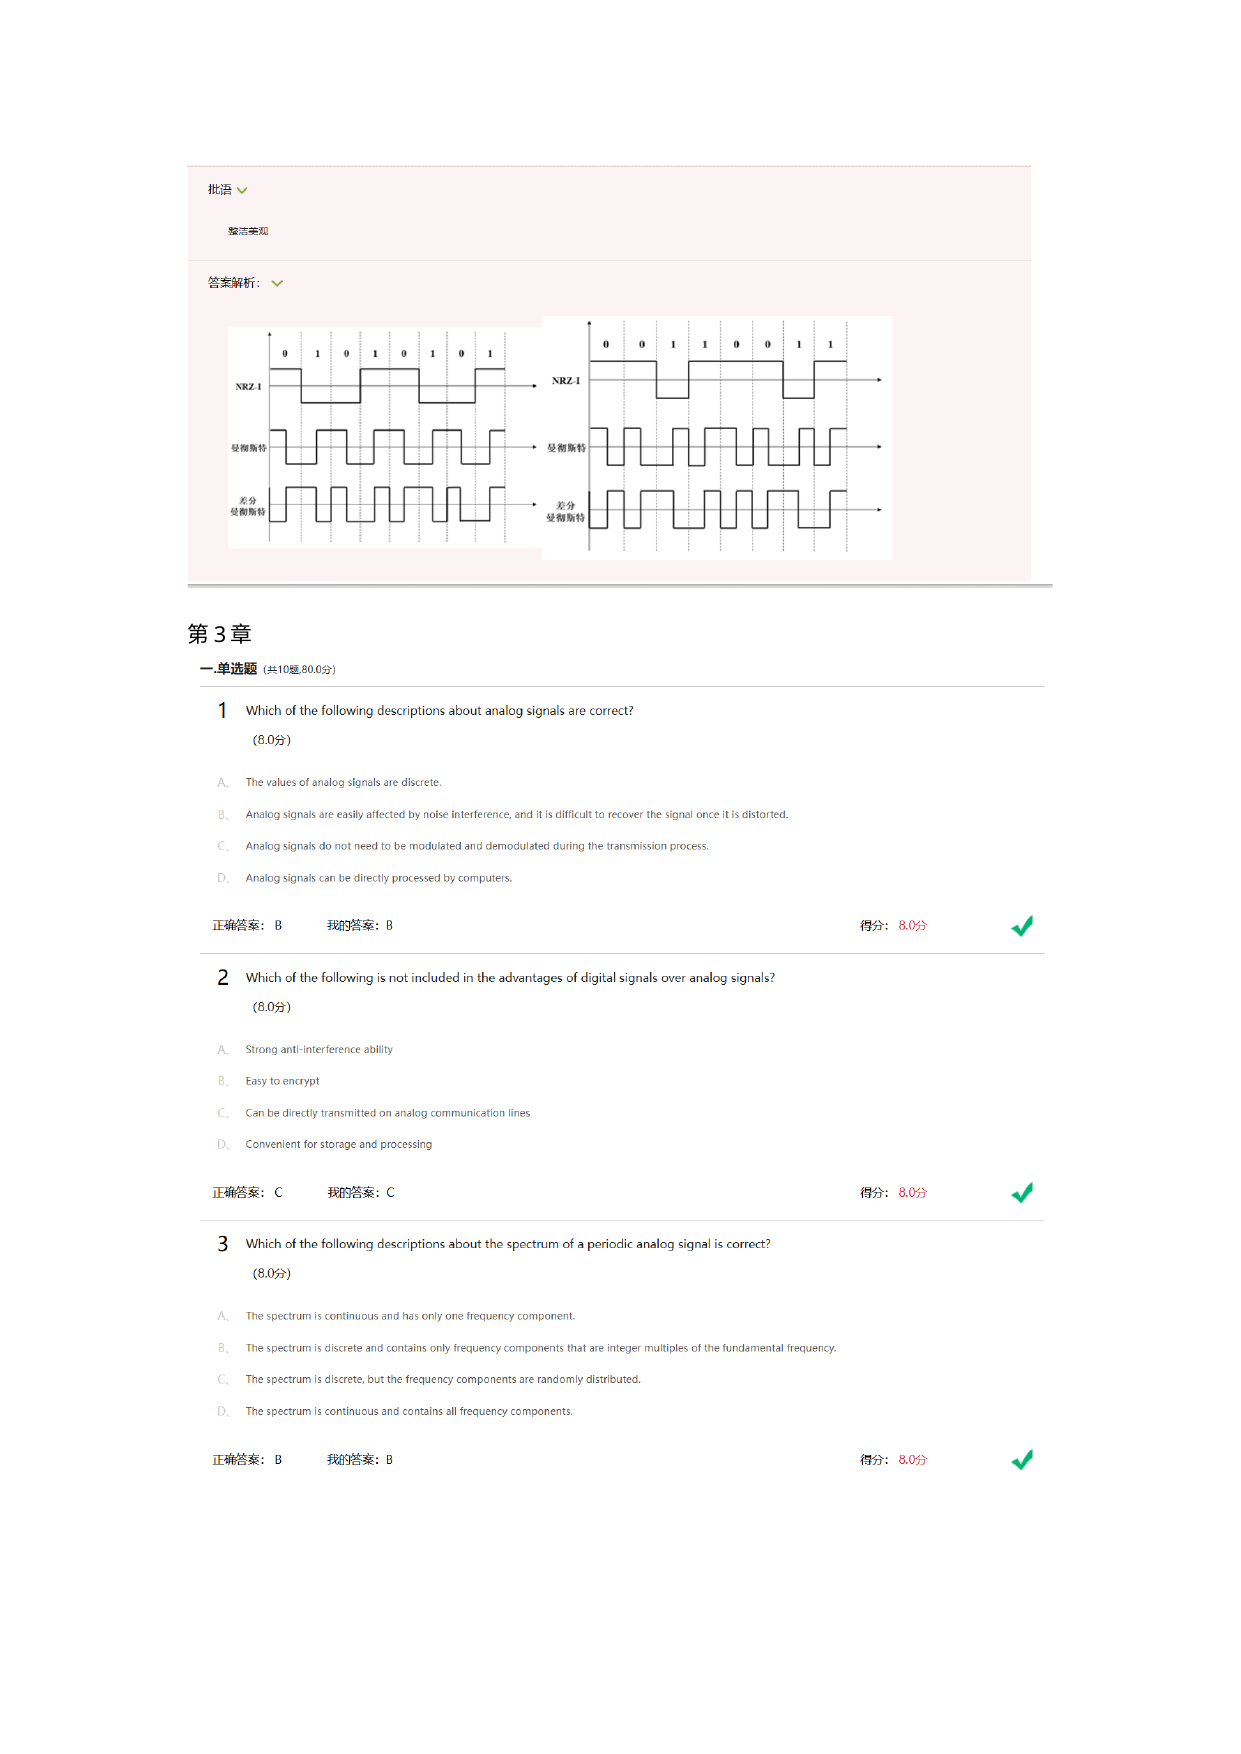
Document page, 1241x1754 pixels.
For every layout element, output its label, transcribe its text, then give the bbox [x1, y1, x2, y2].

picture [187, 162, 1053, 588]
text 第3章 [187, 617, 1053, 649]
picture [187, 649, 1053, 1485]
